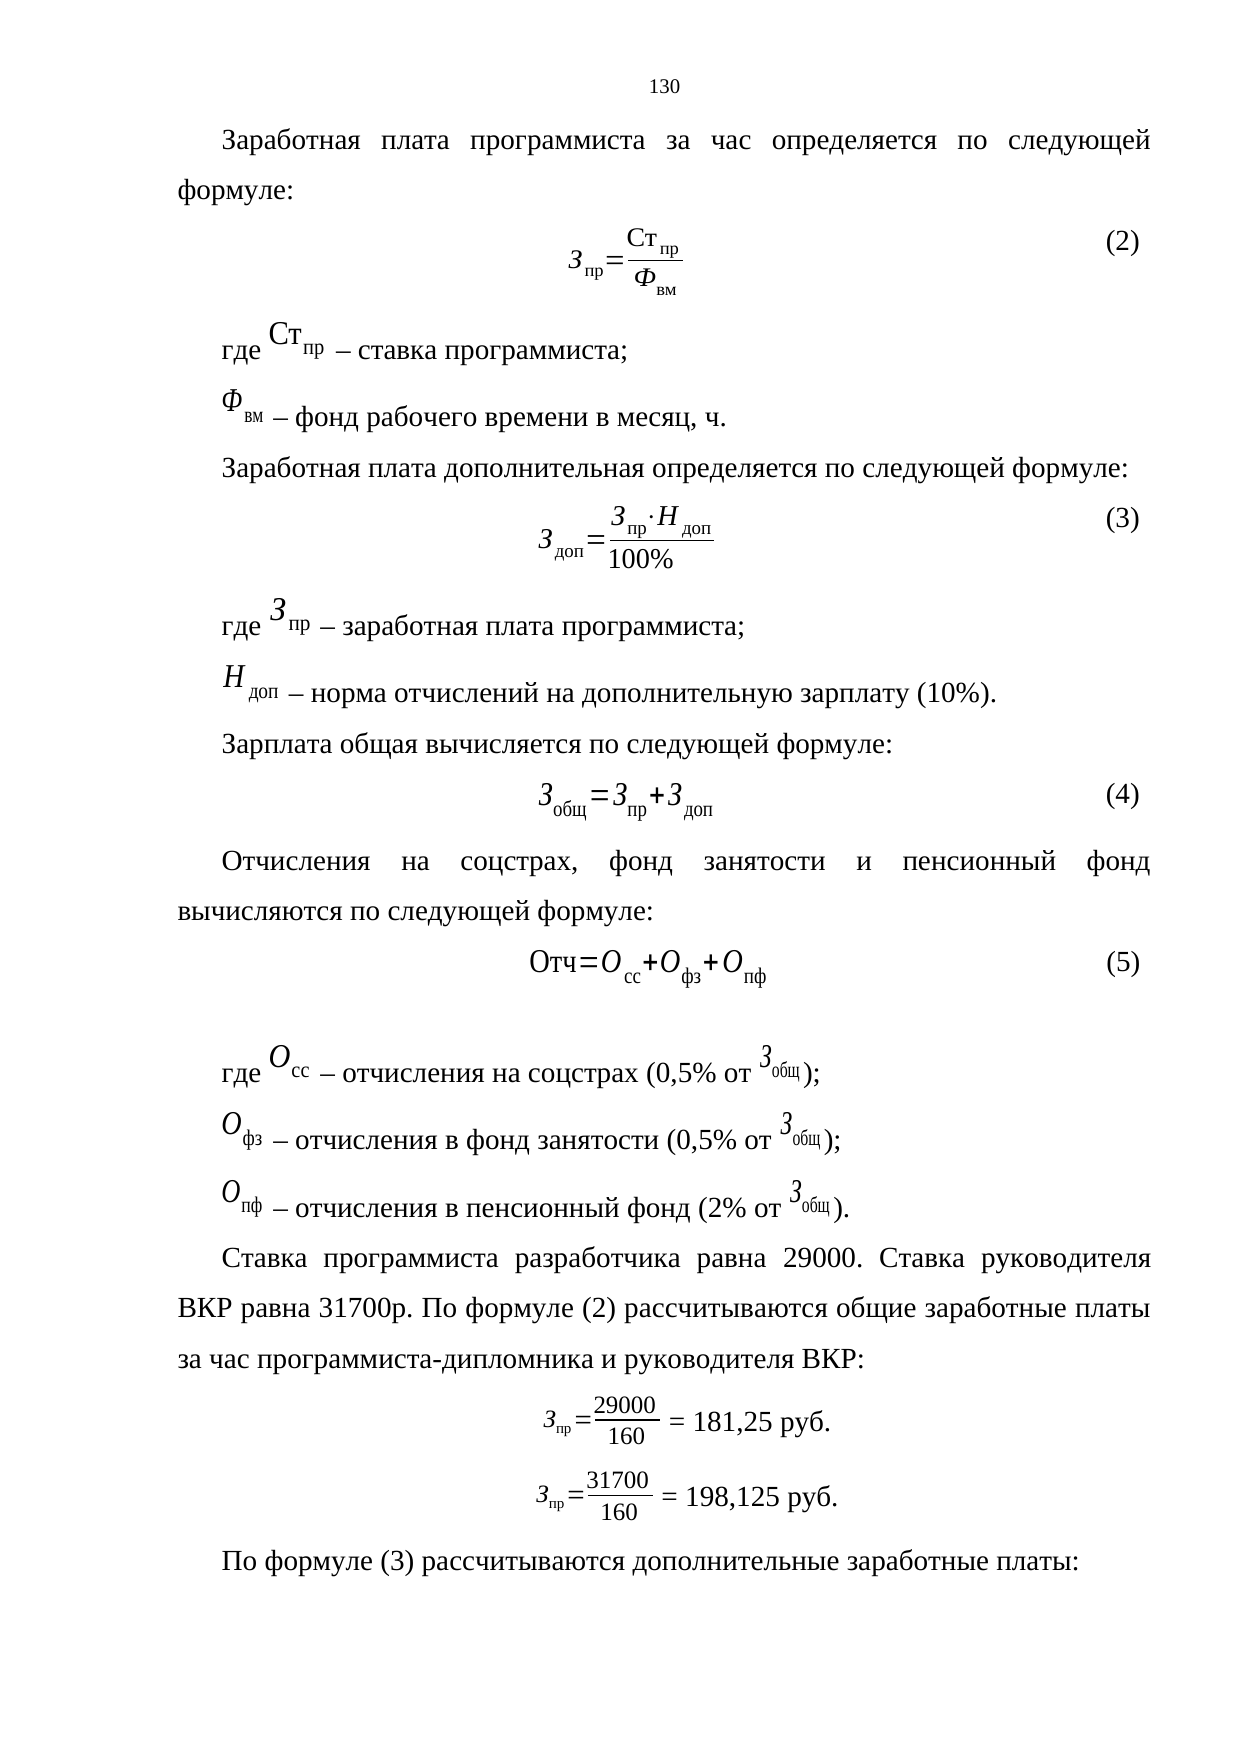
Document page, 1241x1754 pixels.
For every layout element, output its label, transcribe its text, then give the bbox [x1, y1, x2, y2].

text = 198,125 руб. [177, 1467, 1152, 1526]
text – норма отчислений на дополнительную зарплату (10%). [177, 658, 1152, 709]
text – отчисления в фонд занятости (0,5% от ); [177, 1105, 1152, 1156]
text – фонд рабочего времени в месяц, ч. [177, 382, 1152, 433]
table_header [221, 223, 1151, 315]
text – отчисления в пенсионный фонд (2% от ). [177, 1173, 1152, 1223]
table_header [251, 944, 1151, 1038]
text = 181,25 руб. [177, 1391, 1152, 1450]
text Заработная плата дополнительная определяется по следующей формуле: [177, 450, 1152, 483]
text где – ставка программиста; [177, 315, 1152, 366]
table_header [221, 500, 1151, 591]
text где – отчисления на соцстрах (0,5% от ); [177, 1038, 1152, 1089]
text Зарплата общая вычисляется по следующей формуле: [177, 726, 1152, 759]
text Заработная плата программиста за час определяется по следующей формуле: [177, 122, 1152, 206]
text Ставка программиста разработчика равна 29000. Ставка руководителя ВКР равна 31700р. По формуле (2) рассчитываются общие заработные платы за час программиста-дипломника и руководителя ВКР: [177, 1240, 1152, 1374]
text Отчисления на соцстрах, фонд занятости и пенсионный фонд вычисляются по следующей формуле: [177, 843, 1152, 927]
text По формуле (3) рассчитываются дополнительные заработные платы: [177, 1543, 1152, 1576]
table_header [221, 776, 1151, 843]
text где – заработная плата программиста; [177, 591, 1152, 642]
